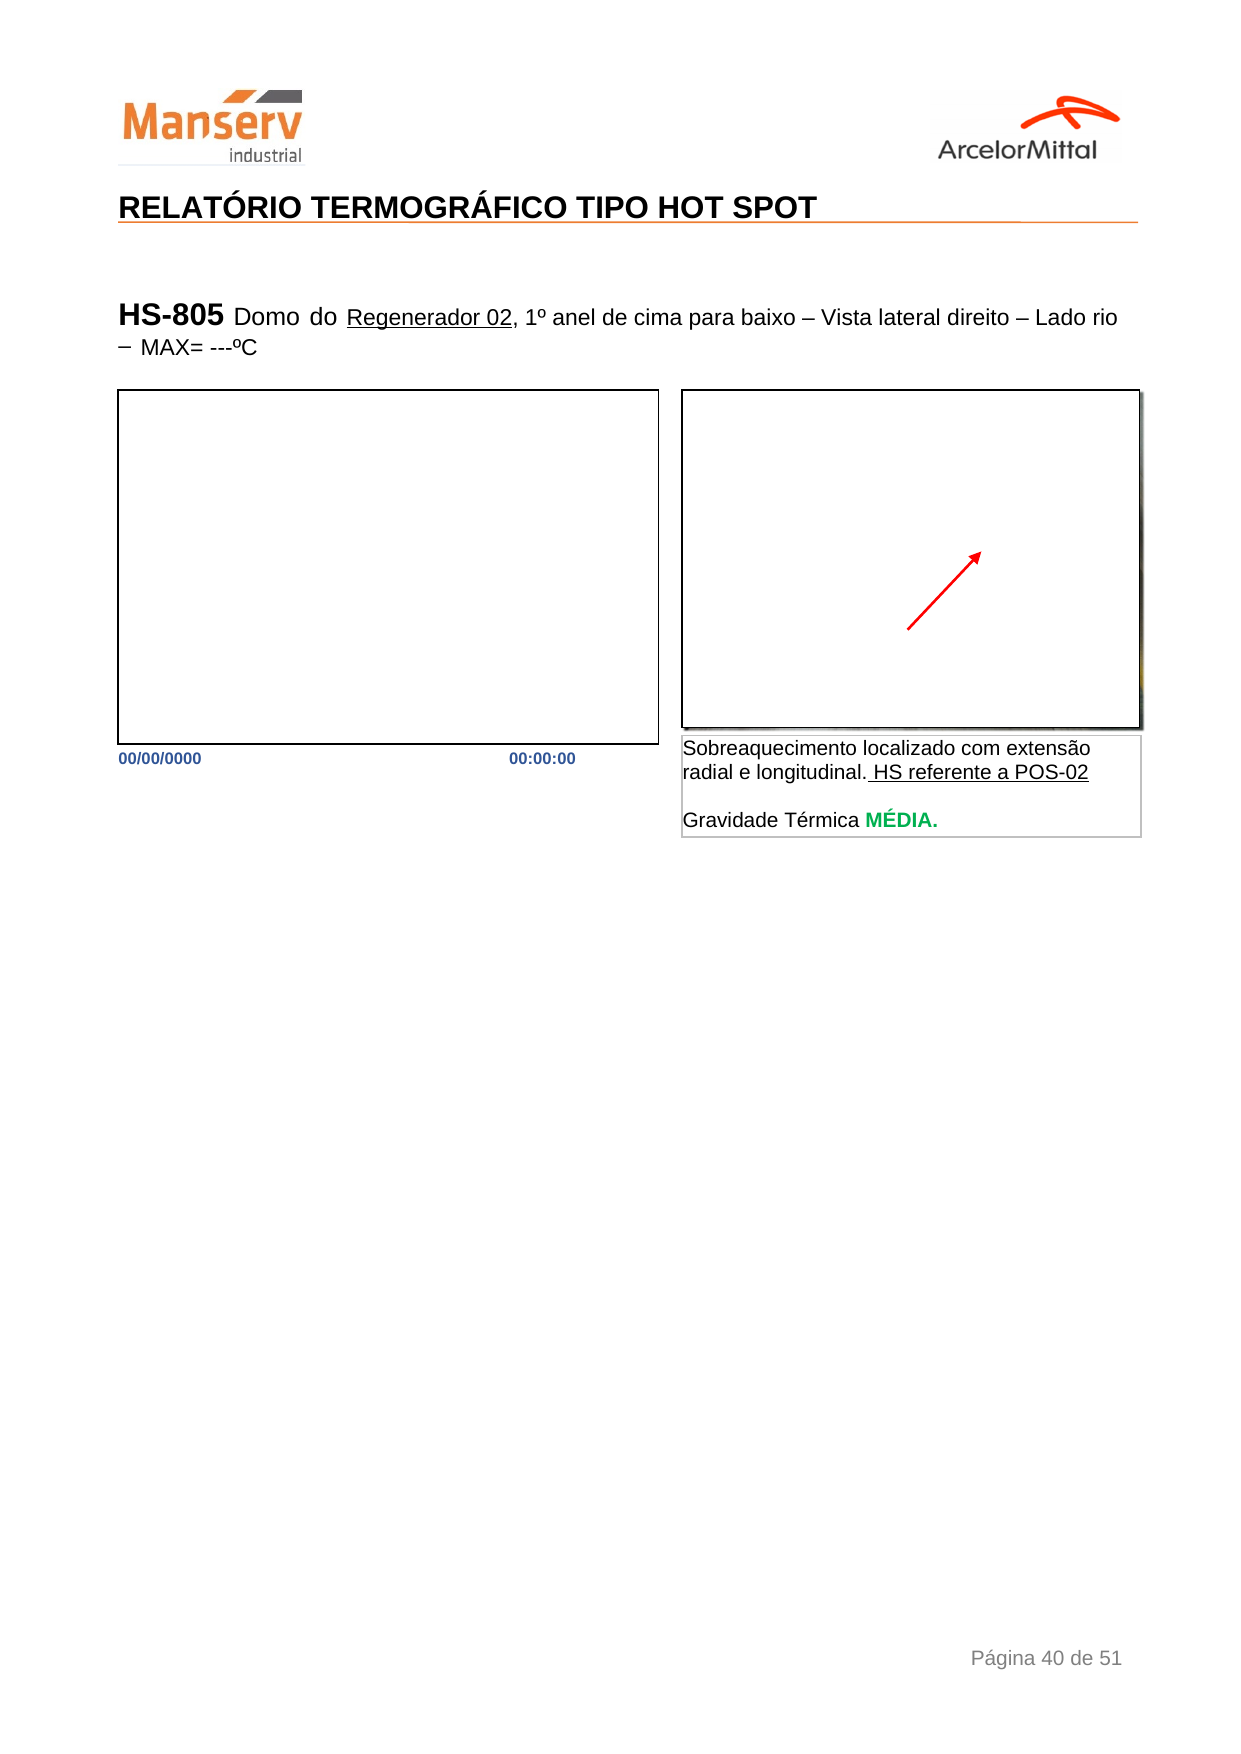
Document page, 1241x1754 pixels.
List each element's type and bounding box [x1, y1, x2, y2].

picture [685, 393, 1142, 729]
picture [118, 88, 306, 166]
picture [929, 90, 1123, 163]
